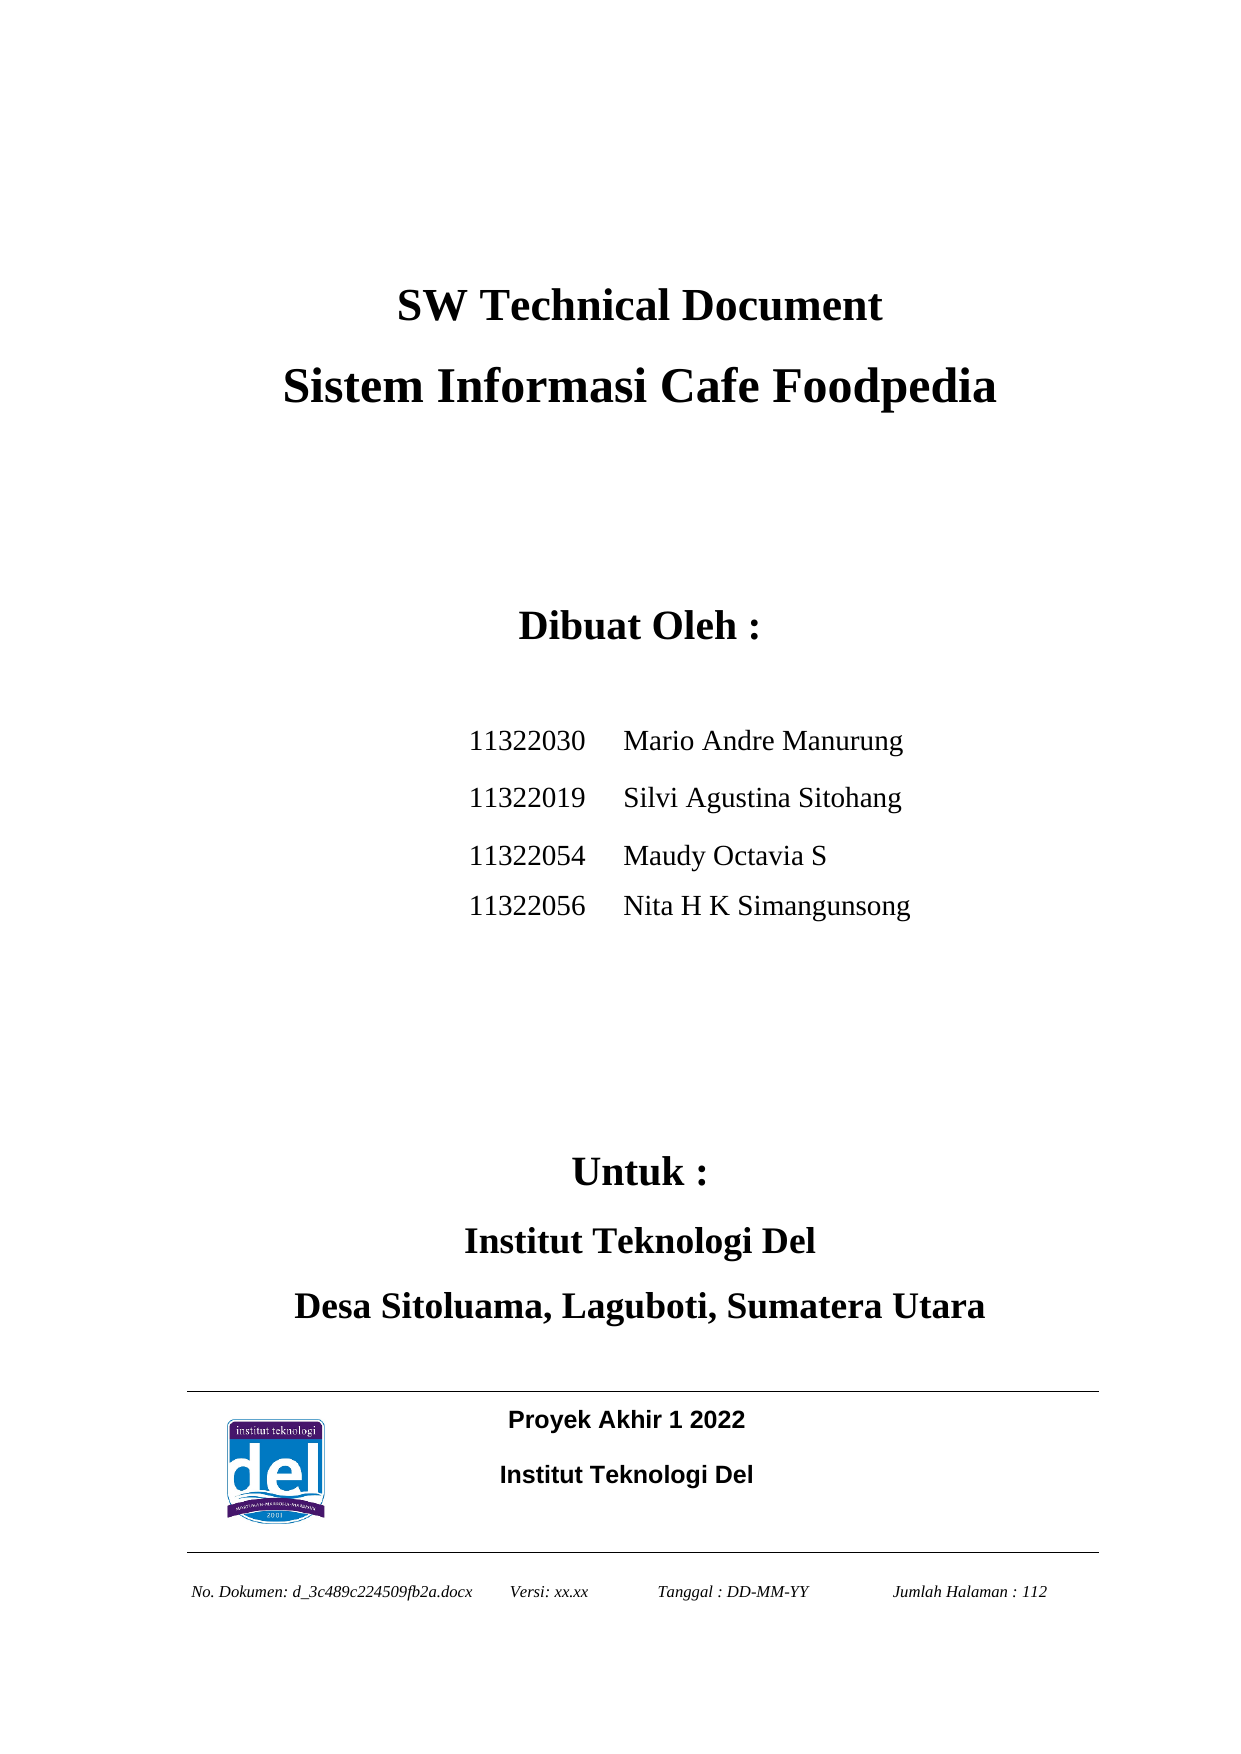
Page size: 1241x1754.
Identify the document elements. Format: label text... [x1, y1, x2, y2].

table_cell Maudy Octavia S Nita H K Simangunsong [612, 838, 930, 946]
table_header Mario Andre Manurung [612, 723, 930, 780]
title Dibuat Oleh : [187, 601, 1092, 648]
table_cell Silvi Agustina Sitohang [612, 780, 930, 838]
table_header [893, 1392, 1098, 1552]
table_cell Versi: xx.xx [498, 1553, 646, 1601]
subtitle Institut Teknologi Del [187, 1219, 1092, 1262]
title SW Technical Document [187, 277, 1092, 330]
table_header 11322030 [442, 723, 612, 780]
picture [221, 1417, 327, 1524]
table_cell Jumlah Halaman : 75 [881, 1553, 1098, 1601]
title Untuk : [187, 1147, 1092, 1195]
table_cell No. Dokumen: SW-PA1-06-2023 [180, 1552, 498, 1601]
table_cell 11322054 11322056 [442, 838, 612, 946]
table_header Proyek Akhir 1 2022 Institut Teknologi Del [361, 1392, 892, 1552]
title Sistem Informasi Cafe Foodpedia [187, 356, 1092, 414]
table_cell 11322019 [442, 780, 612, 838]
table_cell Tanggal : DD-MM-YY [646, 1553, 881, 1601]
table_header [187, 1392, 361, 1552]
subtitle Desa Sitoluama, Laguboti, Sumatera Utara [187, 1283, 1092, 1326]
